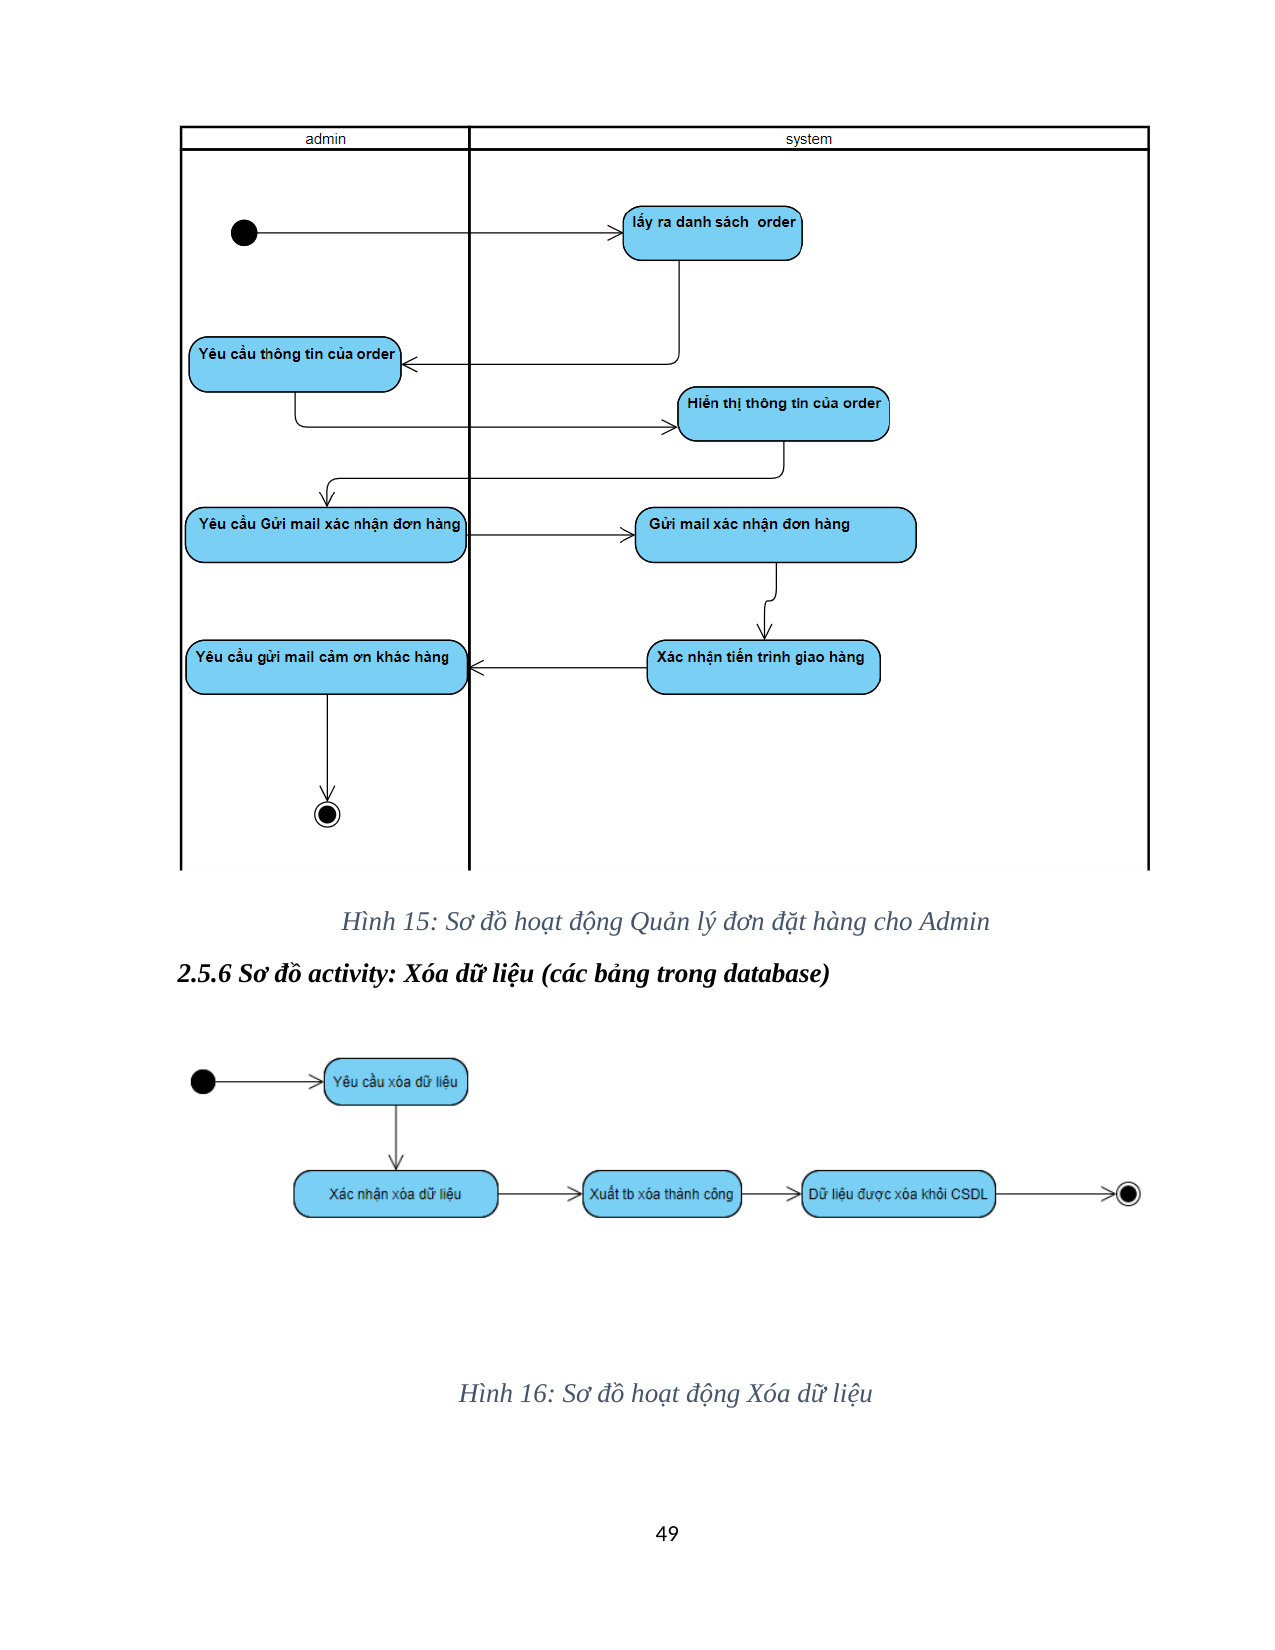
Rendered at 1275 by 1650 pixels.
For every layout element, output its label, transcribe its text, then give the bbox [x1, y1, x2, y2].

text Hình 16: Sơ đồ hoạt động Xóa dữ liệu [177, 1377, 1157, 1409]
text Hình 15: Sơ đồ hoạt động Quản lý đơn đặt hàng cho Admin [177, 905, 1157, 936]
text 2.5.6 Sơ đồ activity: Xóa dữ liệu (các bảng trong database) [177, 957, 1157, 988]
picture [177, 1024, 1157, 1343]
picture [177, 118, 1157, 871]
